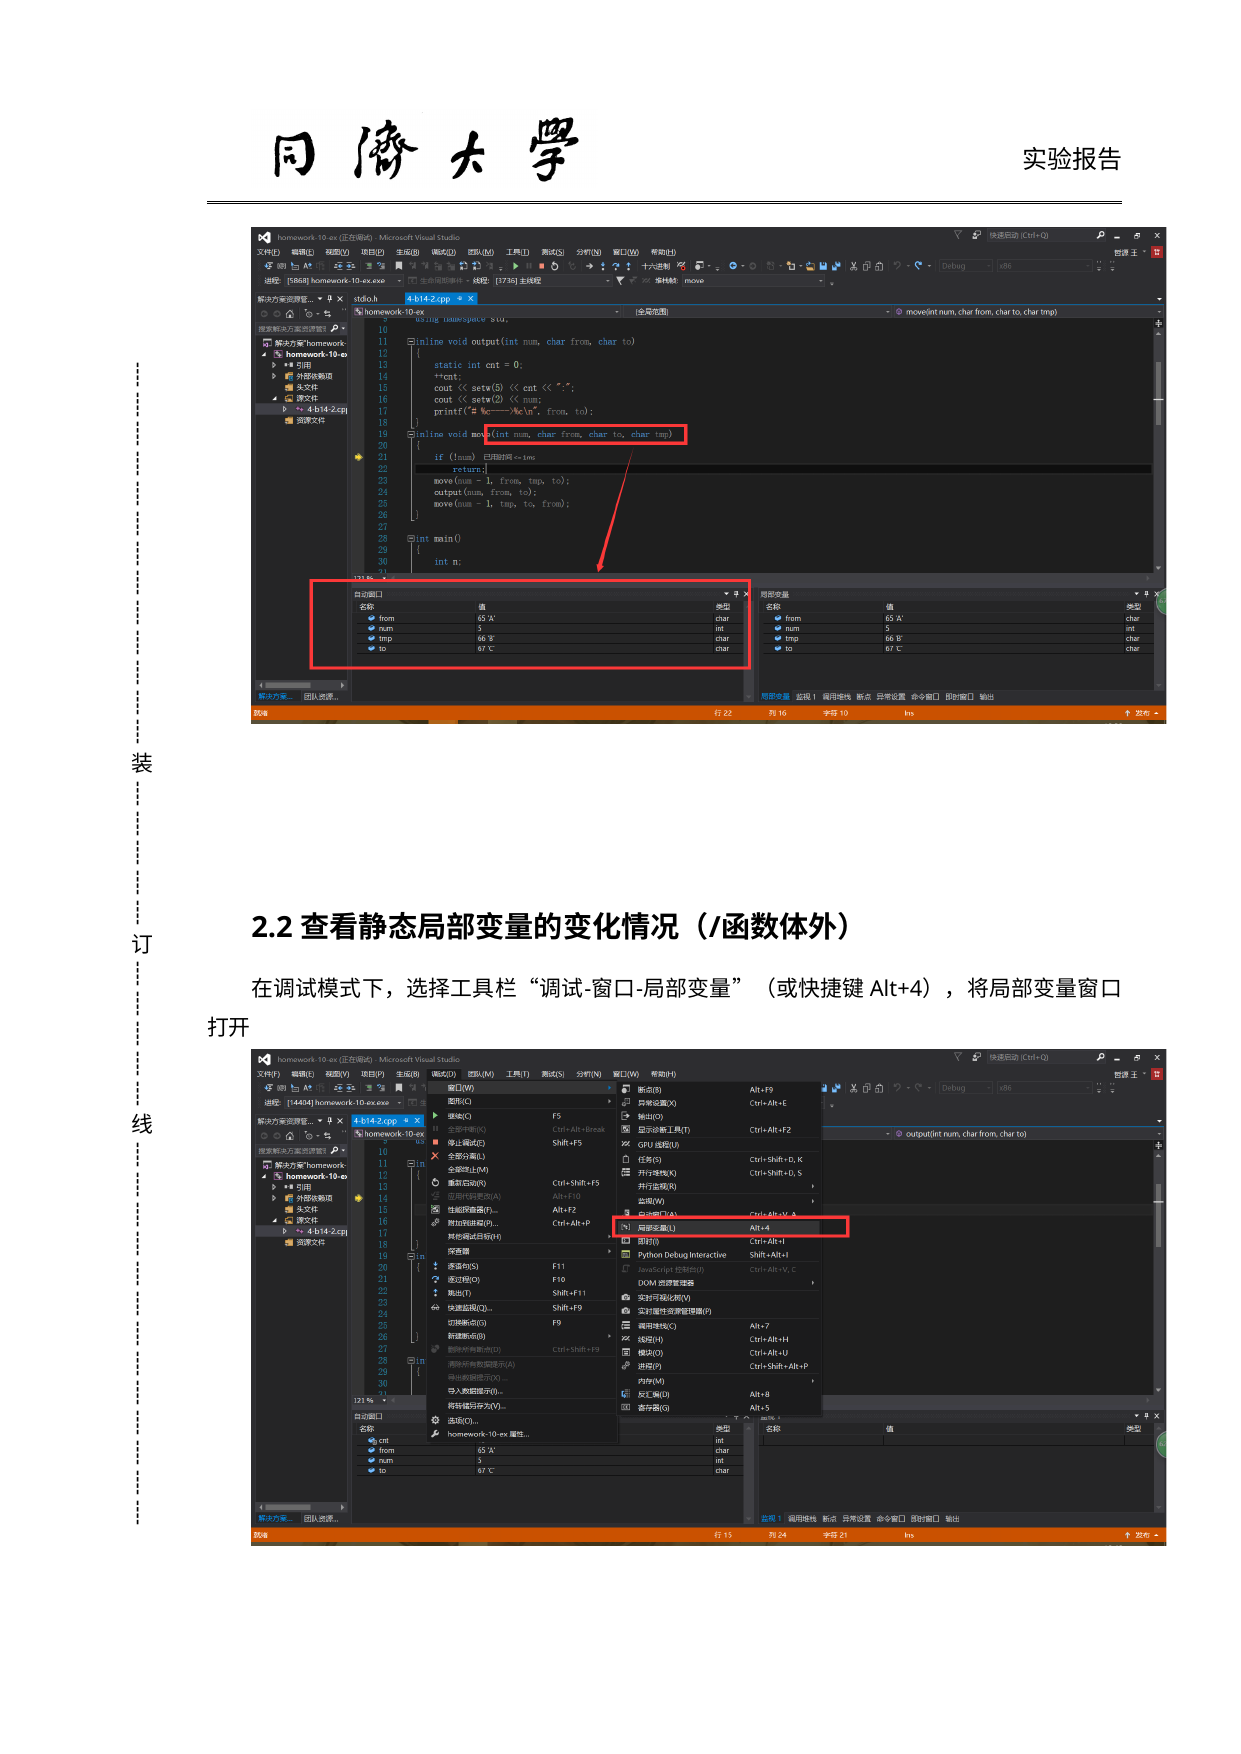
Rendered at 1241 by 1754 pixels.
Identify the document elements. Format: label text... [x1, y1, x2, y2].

picture [251, 227, 1167, 724]
text 在调试模式下，选择工具栏“调试-窗口-局部变量”（或快捷键Alt+4），将局部变量窗口打开 [207, 971, 1122, 1042]
picture [251, 109, 598, 188]
text 2.2 查看静态局部变量的变化情况（/函数体外） [207, 903, 1122, 946]
picture [251, 1049, 1167, 1546]
